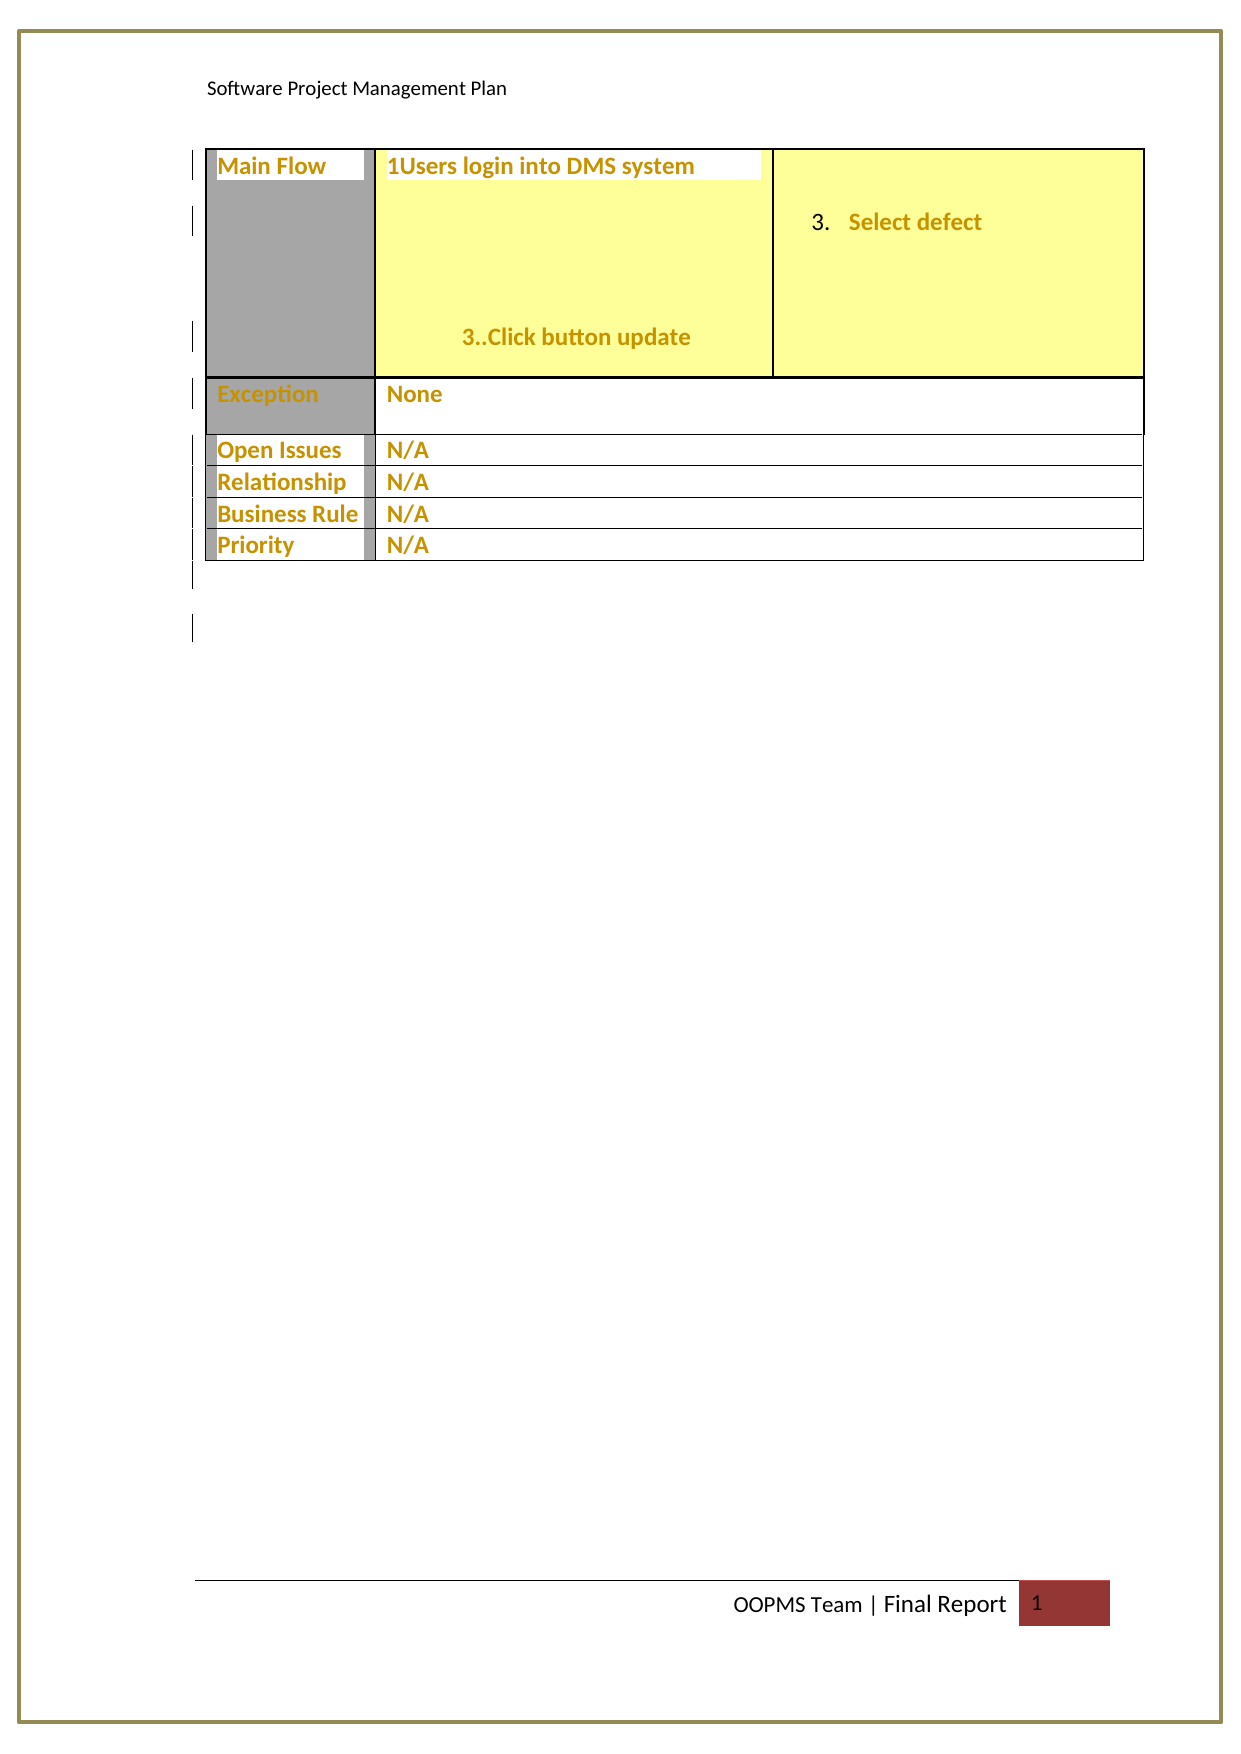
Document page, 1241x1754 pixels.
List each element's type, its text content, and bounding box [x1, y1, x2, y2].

table_cell Select defect [774, 150, 1143, 376]
table_cell 1Users login into DMS system 3..Click button update [376, 150, 772, 376]
table_cell Exception [207, 379, 374, 434]
table_cell Main Flow [207, 150, 374, 376]
table_cell None [376, 379, 1143, 434]
